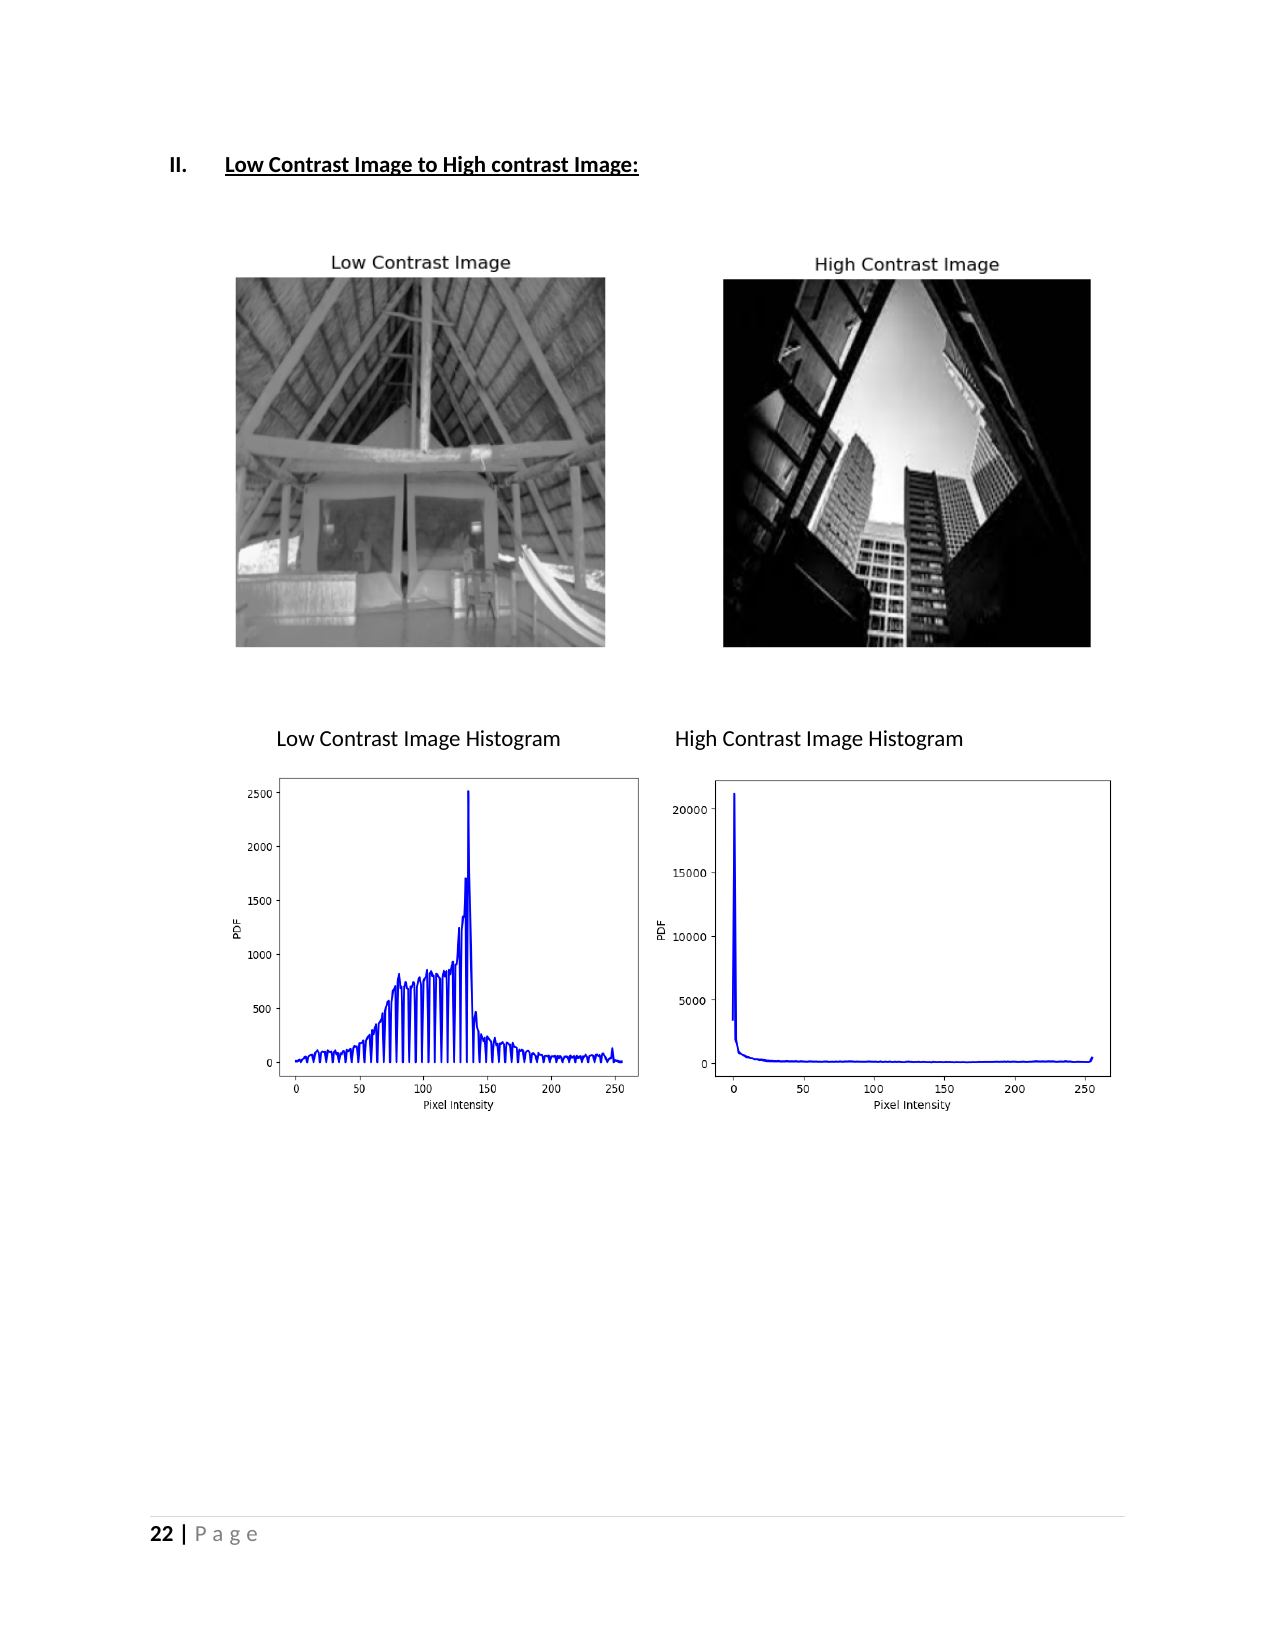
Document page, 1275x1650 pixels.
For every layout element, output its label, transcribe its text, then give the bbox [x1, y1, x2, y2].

picture [648, 773, 1117, 1118]
picture [691, 247, 1120, 658]
text Low Contrast Image Histogram High Contrast Image Histogram [225, 724, 1125, 752]
list Low Contrast Image to High contrast Image: [187, 150, 1125, 178]
picture [225, 770, 644, 1118]
picture [225, 245, 624, 658]
